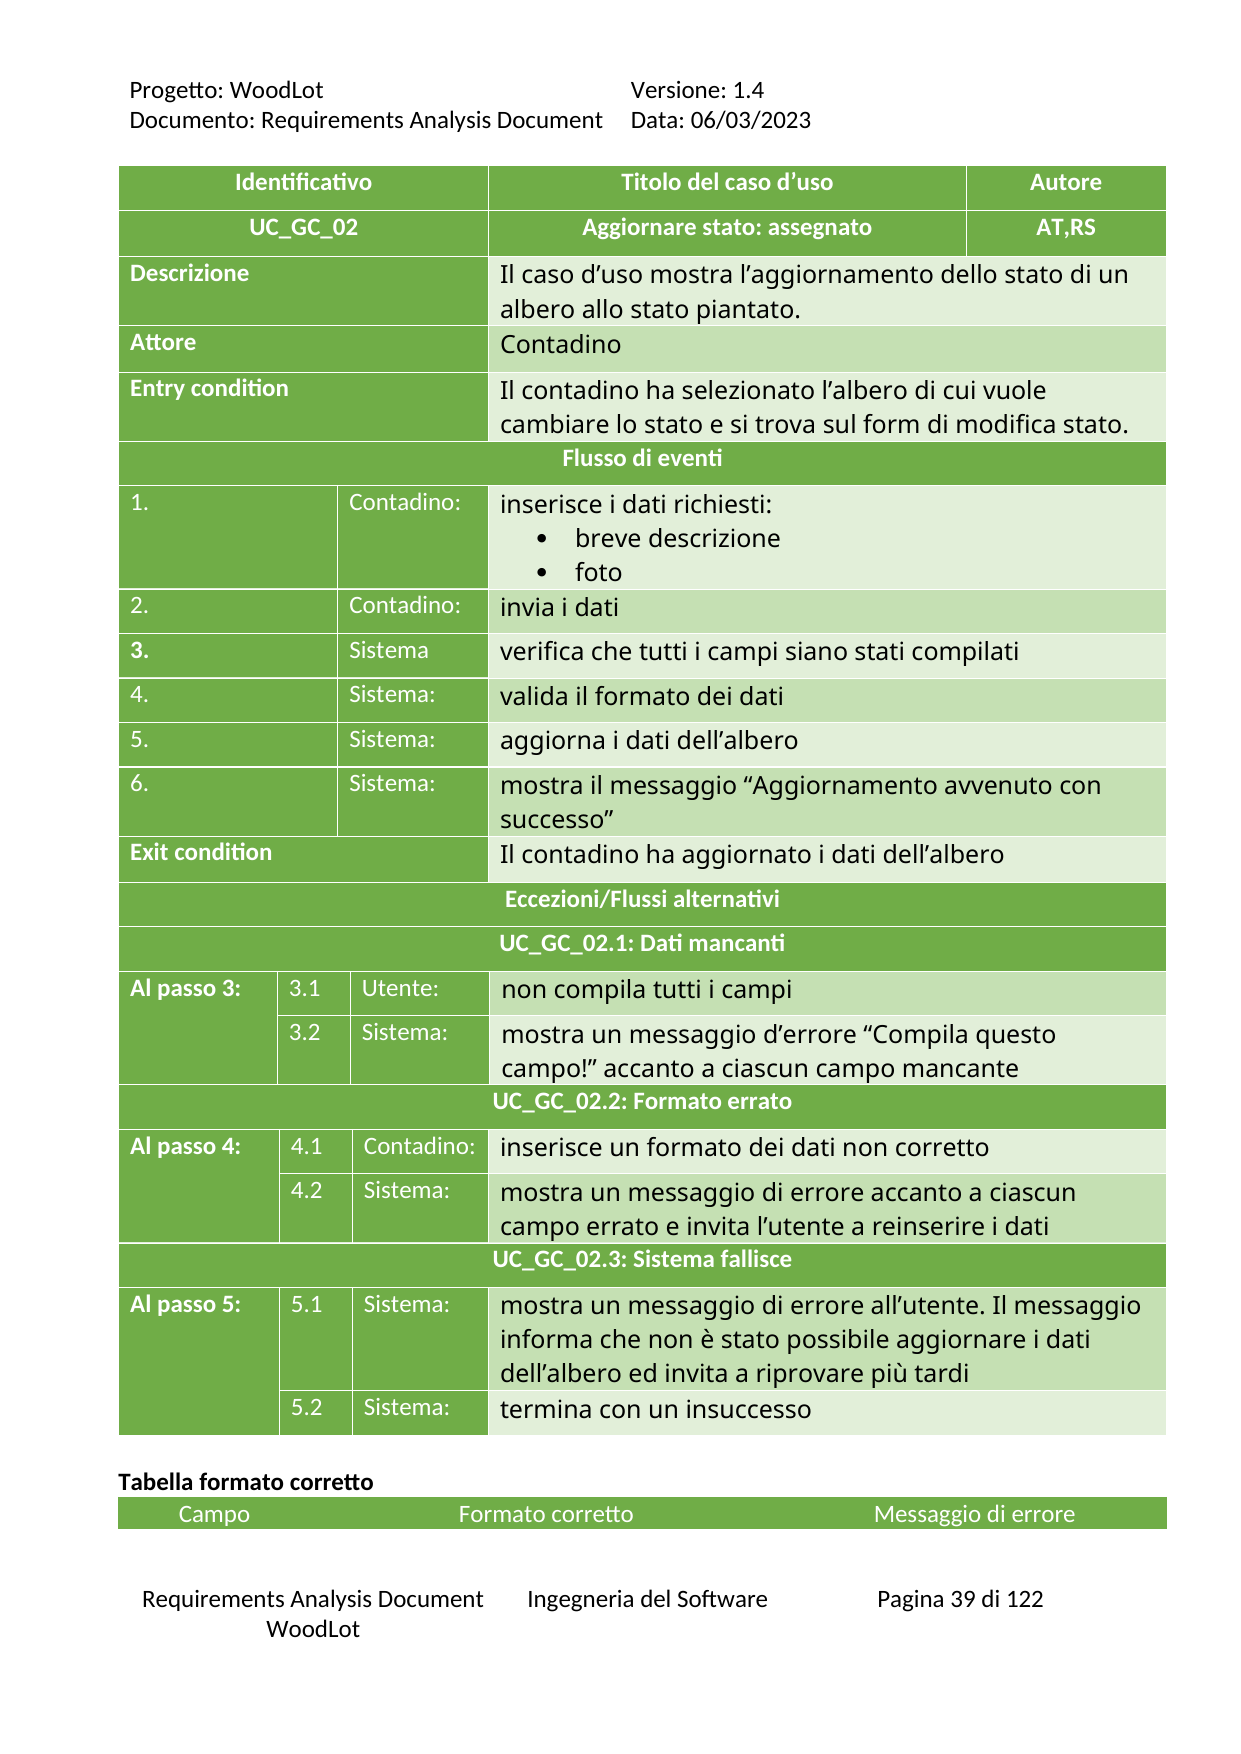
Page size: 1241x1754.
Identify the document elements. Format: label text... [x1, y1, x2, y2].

table_cell invia i dati [489, 590, 1166, 633]
table_cell Entry condition [119, 373, 488, 441]
table_cell mostra il messaggio “Aggiornamento avvenuto con successo” [489, 768, 1166, 836]
table_cell Sistema: [338, 723, 488, 766]
table_cell Eccezioni/Flussi alternativi [119, 883, 1166, 926]
table_cell verifica che tutti i campi siano stati compilati [489, 634, 1166, 677]
table_cell UC_GC_02.2: Formato errato [119, 1085, 1166, 1129]
table_cell Flusso di eventi [119, 442, 1166, 485]
table_cell inserisce i dati richiesti: breve descrizione foto [489, 486, 1166, 588]
table_cell AT,RS [967, 211, 1166, 256]
table_cell 3. [119, 634, 337, 677]
table_header Campo [119, 1498, 309, 1528]
table_cell Aggiornare stato: assegnato [489, 211, 966, 256]
table_cell 4.1 [280, 1130, 352, 1173]
table_cell UC_GC_02 [119, 211, 488, 256]
table_cell Sistema: [353, 1174, 488, 1242]
table_cell Sistema: [351, 1016, 489, 1084]
table_header Formato corretto [311, 1498, 782, 1528]
table_cell Contadino: [353, 1130, 488, 1173]
table_header Messaggio di errore [783, 1498, 1166, 1528]
table_cell Sistema [338, 634, 488, 677]
table_cell mostra un messaggio di errore accanto a ciascun campo errato e invita l’utente a reinserire i dati [489, 1174, 1166, 1242]
table_cell Al passo 4: [119, 1130, 279, 1242]
table_cell Al passo 3: [119, 972, 277, 1084]
table_cell Il contadino ha selezionato l’albero di cui vuole cambiare lo stato e si trova sul form di modifica stato. [489, 373, 1166, 441]
table_cell Exit condition [119, 837, 488, 882]
table_cell 2. [119, 590, 337, 633]
table_cell Contadino: [338, 590, 488, 633]
table_cell inserisce un formato dei dati non corretto [489, 1130, 1166, 1173]
table_cell 4. [119, 679, 337, 722]
table_cell Utente: [351, 972, 489, 1015]
text Tabella formato corretto [118, 1466, 1122, 1497]
table_cell Sistema: [338, 768, 488, 836]
table_cell 5. [119, 723, 337, 766]
table_cell 4.2 [280, 1174, 352, 1242]
table_header Autore [967, 166, 1166, 210]
table_cell 6. [119, 768, 337, 836]
table_cell Il contadino ha aggiornato i dati dell’albero [489, 837, 1166, 882]
table_header Titolo del caso d’uso [489, 166, 966, 210]
table_cell valida il formato dei dati [489, 679, 1166, 722]
table_cell non compila tutti i campi [490, 972, 1166, 1015]
table_cell 1. [119, 486, 337, 588]
table_cell Al passo 5: [119, 1288, 279, 1435]
table_cell mostra un messaggio di errore all’utente. Il messaggio informa che non è stato possibile aggiornare i dati dell’albero ed invita a riprovare più tardi [489, 1288, 1166, 1390]
table_cell Sistema: [353, 1391, 488, 1435]
table_cell aggiorna i dati dell’albero [489, 723, 1166, 766]
table_cell 3.2 [278, 1016, 350, 1084]
table_cell UC_GC_02.1: Dati mancanti [119, 927, 1166, 971]
table_cell 3.1 [278, 972, 350, 1015]
table_cell Sistema: [338, 679, 488, 722]
table_cell Descrizione [119, 257, 488, 325]
table_cell termina con un insuccesso [489, 1391, 1166, 1435]
table_cell 5.2 [280, 1391, 352, 1435]
table_cell Contadino: [338, 486, 488, 588]
table_cell Sistema: [353, 1288, 488, 1390]
table_header Identificativo [119, 166, 488, 210]
table_cell mostra un messaggio d’errore “Compila questo campo!” accanto a ciascun campo mancante [490, 1016, 1166, 1084]
table_cell Contadino [489, 326, 1166, 372]
table_cell 5.1 [280, 1288, 352, 1390]
table_cell UC_GC_02.3: Sistema fallisce [119, 1244, 1166, 1287]
table_cell Attore [119, 326, 488, 372]
table_cell Il caso d’uso mostra l’aggiornamento dello stato di un albero allo stato piantato. [489, 257, 1166, 325]
